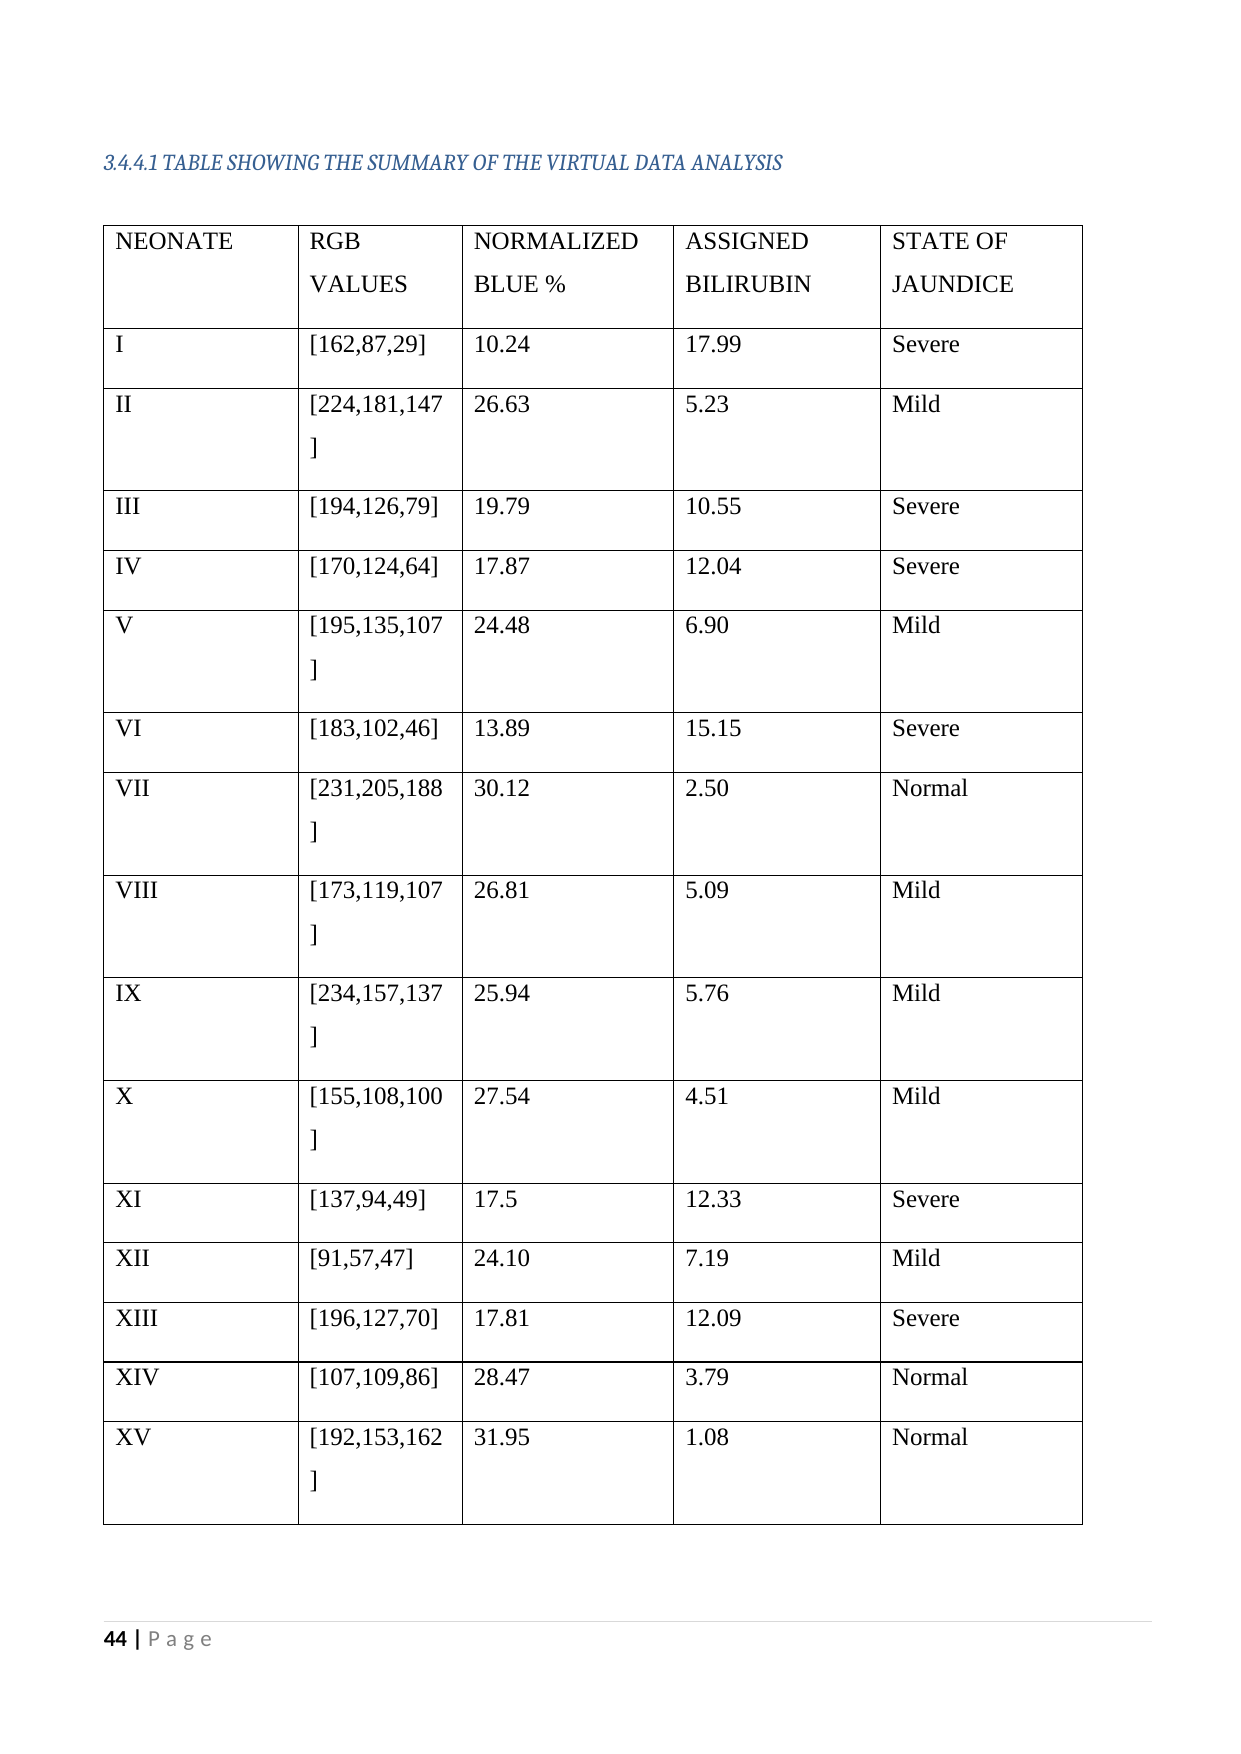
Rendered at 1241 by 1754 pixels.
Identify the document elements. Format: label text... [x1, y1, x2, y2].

table_cell Normal [881, 1363, 1082, 1421]
table_cell VIII [104, 876, 298, 977]
table_cell 5.76 [674, 978, 880, 1080]
table_cell 3.79 [674, 1363, 880, 1421]
table_cell 4.51 [674, 1081, 880, 1183]
table_cell 12.04 [674, 551, 880, 609]
table_cell 12.33 [674, 1184, 880, 1242]
table_cell Severe [881, 329, 1082, 388]
table_cell 17.99 [674, 329, 880, 388]
table_cell VII [104, 773, 298, 874]
table_cell [155,108,100] [299, 1081, 462, 1183]
table_cell Mild [881, 389, 1082, 490]
table_cell XIV [104, 1363, 298, 1421]
table_cell 31.95 [463, 1422, 673, 1524]
table_header ASSIGNED BILIRUBIN [674, 226, 880, 328]
table_cell V [104, 611, 298, 712]
table_header NEONATE [104, 226, 298, 328]
table_cell XIII [104, 1303, 298, 1361]
table_cell [170,124,64] [299, 551, 462, 609]
table_cell Mild [881, 1081, 1082, 1183]
table_cell 28.47 [463, 1363, 673, 1421]
table_cell [137,94,49] [299, 1184, 462, 1242]
table_cell 30.12 [463, 773, 673, 874]
table_cell 26.63 [463, 389, 673, 490]
table_cell X [104, 1081, 298, 1183]
table_cell 2.50 [674, 773, 880, 874]
table_cell 1.08 [674, 1422, 880, 1524]
table_cell XII [104, 1243, 298, 1302]
table_cell [173,119,107] [299, 876, 462, 977]
table_cell 25.94 [463, 978, 673, 1080]
table_cell VI [104, 713, 298, 772]
table_cell [194,126,79] [299, 491, 462, 550]
table_cell 24.48 [463, 611, 673, 712]
table_cell [107,109,86] [299, 1363, 462, 1421]
table_cell 10.24 [463, 329, 673, 388]
table_cell 17.87 [463, 551, 673, 609]
table_cell 5.09 [674, 876, 880, 977]
table_cell [162,87,29] [299, 329, 462, 388]
table_cell [196,127,70] [299, 1303, 462, 1361]
table_cell [192,153,162] [299, 1422, 462, 1524]
table_cell [224,181,147] [299, 389, 462, 490]
table_cell 17.5 [463, 1184, 673, 1242]
table_cell 10.55 [674, 491, 880, 550]
subtitle 3.4.4.1 TABLE SHOWING THE SUMMARY OF THE VIRTUAL DATA ANALYSIS [103, 150, 1152, 176]
table_cell Normal [881, 773, 1082, 874]
table_cell XV [104, 1422, 298, 1524]
table_cell Severe [881, 491, 1082, 550]
table_cell Severe [881, 1184, 1082, 1242]
table_cell Mild [881, 1243, 1082, 1302]
table_cell 15.15 [674, 713, 880, 772]
table_header RGB VALUES [299, 226, 462, 328]
table_cell 12.09 [674, 1303, 880, 1361]
table_cell Mild [881, 978, 1082, 1080]
table_cell Severe [881, 1303, 1082, 1361]
table_cell III [104, 491, 298, 550]
table_cell Severe [881, 551, 1082, 609]
table_cell [91,57,47] [299, 1243, 462, 1302]
table_cell Severe [881, 713, 1082, 772]
table_cell 7.19 [674, 1243, 880, 1302]
table_header NORMALIZED BLUE % [463, 226, 673, 328]
table_cell IX [104, 978, 298, 1080]
table_cell 26.81 [463, 876, 673, 977]
table_cell [231,205,188] [299, 773, 462, 874]
table_cell Mild [881, 876, 1082, 977]
table_cell IV [104, 551, 298, 609]
table_cell 13.89 [463, 713, 673, 772]
table_cell [195,135,107] [299, 611, 462, 712]
table_cell I [104, 329, 298, 388]
table_cell 27.54 [463, 1081, 673, 1183]
table_header STATE OF JAUNDICE [881, 226, 1082, 328]
table_cell [234,157,137] [299, 978, 462, 1080]
table_cell 5.23 [674, 389, 880, 490]
table_cell II [104, 389, 298, 490]
table_cell [183,102,46] [299, 713, 462, 772]
table_cell 6.90 [674, 611, 880, 712]
table_cell 19.79 [463, 491, 673, 550]
table_cell Mild [881, 611, 1082, 712]
table_cell Normal [881, 1422, 1082, 1524]
table_cell XI [104, 1184, 298, 1242]
table_cell 17.81 [463, 1303, 673, 1361]
table_cell 24.10 [463, 1243, 673, 1302]
